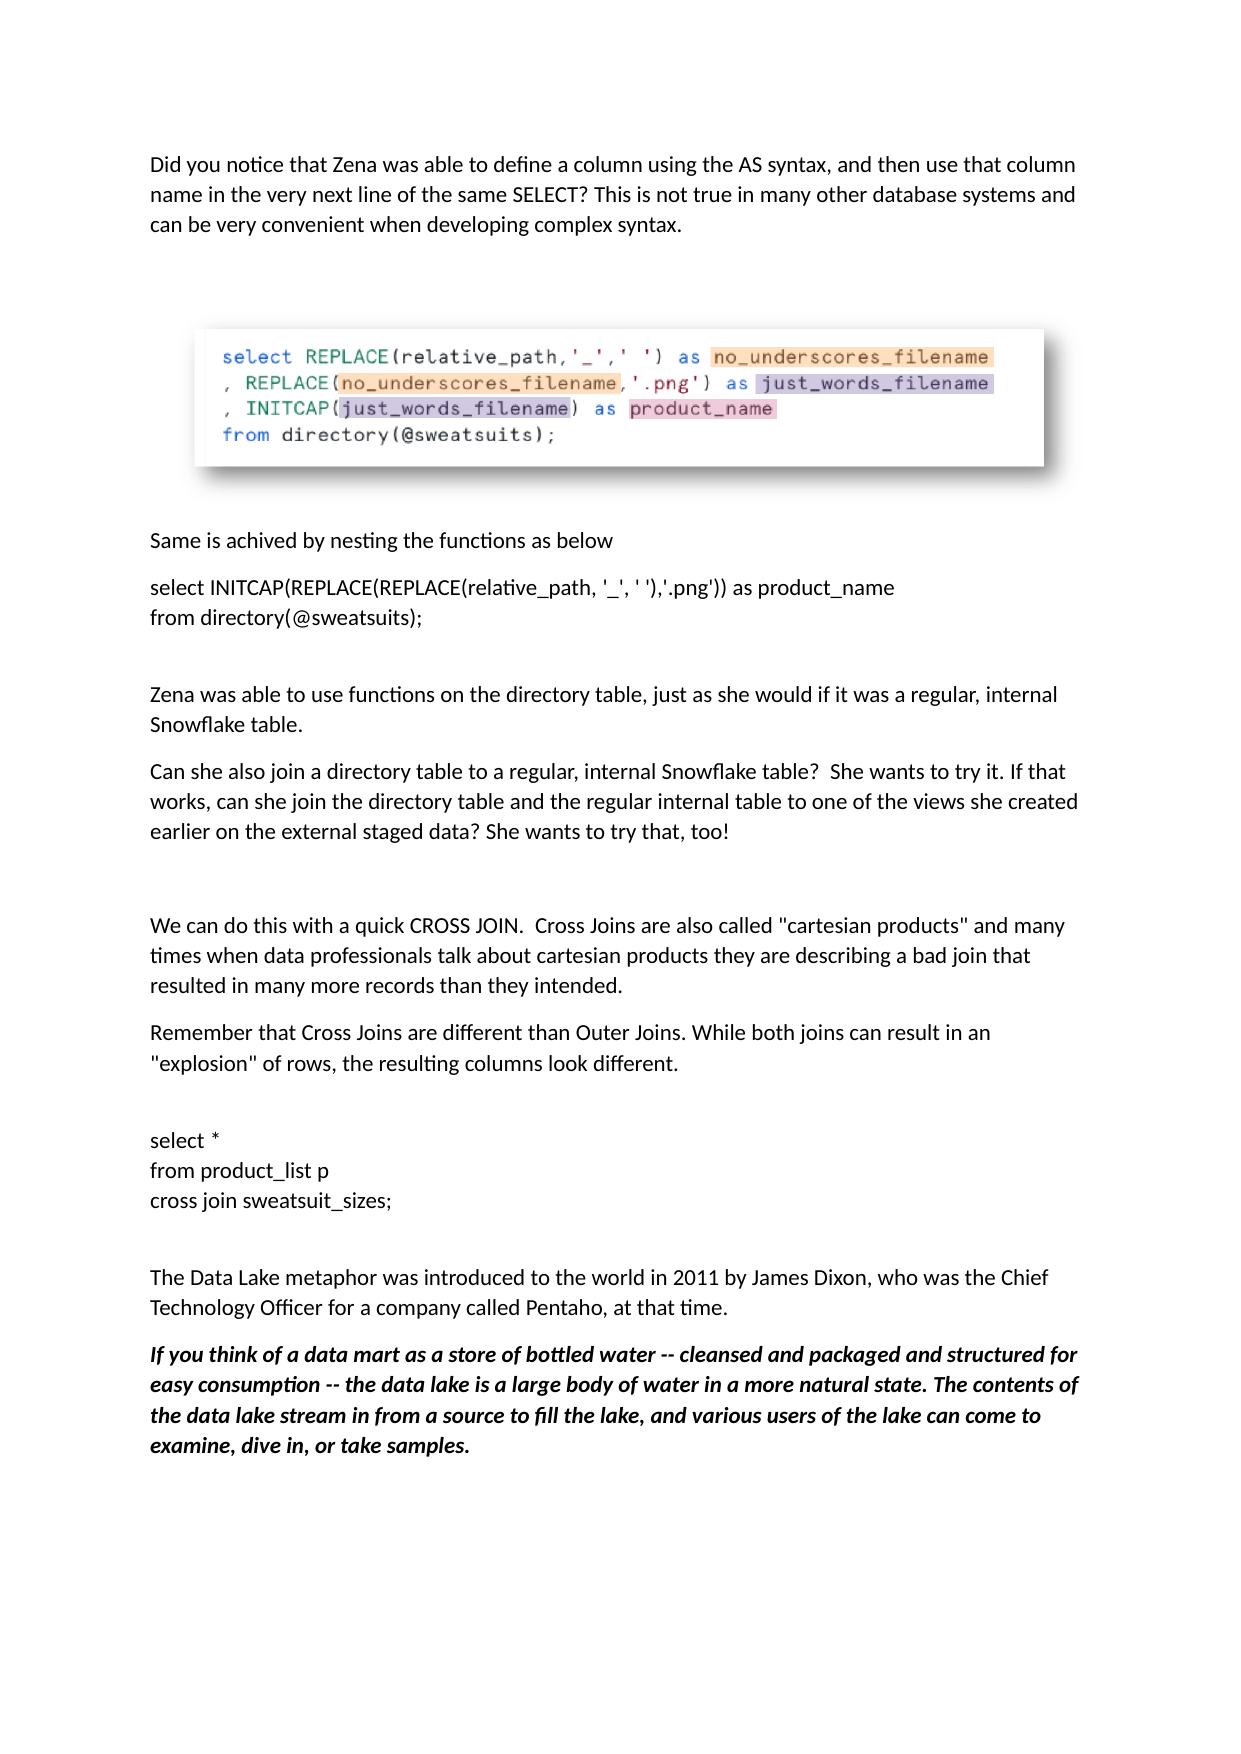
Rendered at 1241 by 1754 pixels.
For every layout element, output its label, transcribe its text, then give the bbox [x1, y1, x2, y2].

text The Data Lake metaphor was introduced to the world in 2011 by James Dixon, who was the Chief Technology Officer for a company called Pentaho, at that time. [150, 1263, 1090, 1322]
text cross join sweatsuit_sizes; [150, 1186, 1090, 1214]
text If you think of a data mart as a store of bottled water -- cleansed and packaged and structured for easy consumption -- the data lake is a large body of water in a more natural state. The contents of the data lake stream in from a source to fill the lake, and various users of the lake can come to examine, dive in, or take samples. [150, 1340, 1090, 1459]
text Did you notice that Zena was able to define a column using the AS syntax, and then use that column name in the very next line of the same SELECT? This is not true in many other database systems and can be very convenient when developing complex syntax. [150, 150, 1090, 238]
picture [150, 304, 1091, 507]
text Zena was able to use functions on the directory table, just as she would if it was a regular, internal Snowflake table. [150, 680, 1090, 738]
text from product_list p [150, 1156, 1090, 1184]
text We can do this with a quick CROSS JOIN. Cross Joins are also called "cartesian products" and many times when data professionals talk about cartesian products they are describing a bad join that resulted in many more records than they intended. [150, 911, 1090, 1000]
text select INITCAP(REPLACE(REPLACE(relative_path, '_', ' '),'.png')) as product_name [150, 573, 1090, 601]
text Same is achived by nesting the functions as below [150, 526, 1090, 554]
text Can she also join a directory table to a regular, internal Snowflake table? She wants to try it. If that works, can she join the directory table and the regular internal table to one of the views she created earlier on the external staged data? She wants to try that, too! [150, 757, 1090, 846]
text from directory(@sweatsuits); [150, 603, 1090, 631]
text select * [150, 1126, 1090, 1154]
text Remember that Cross Joins are different than Outer Joins. While both joins can result in an "explosion" of rows, the resulting columns look different. [150, 1018, 1090, 1077]
